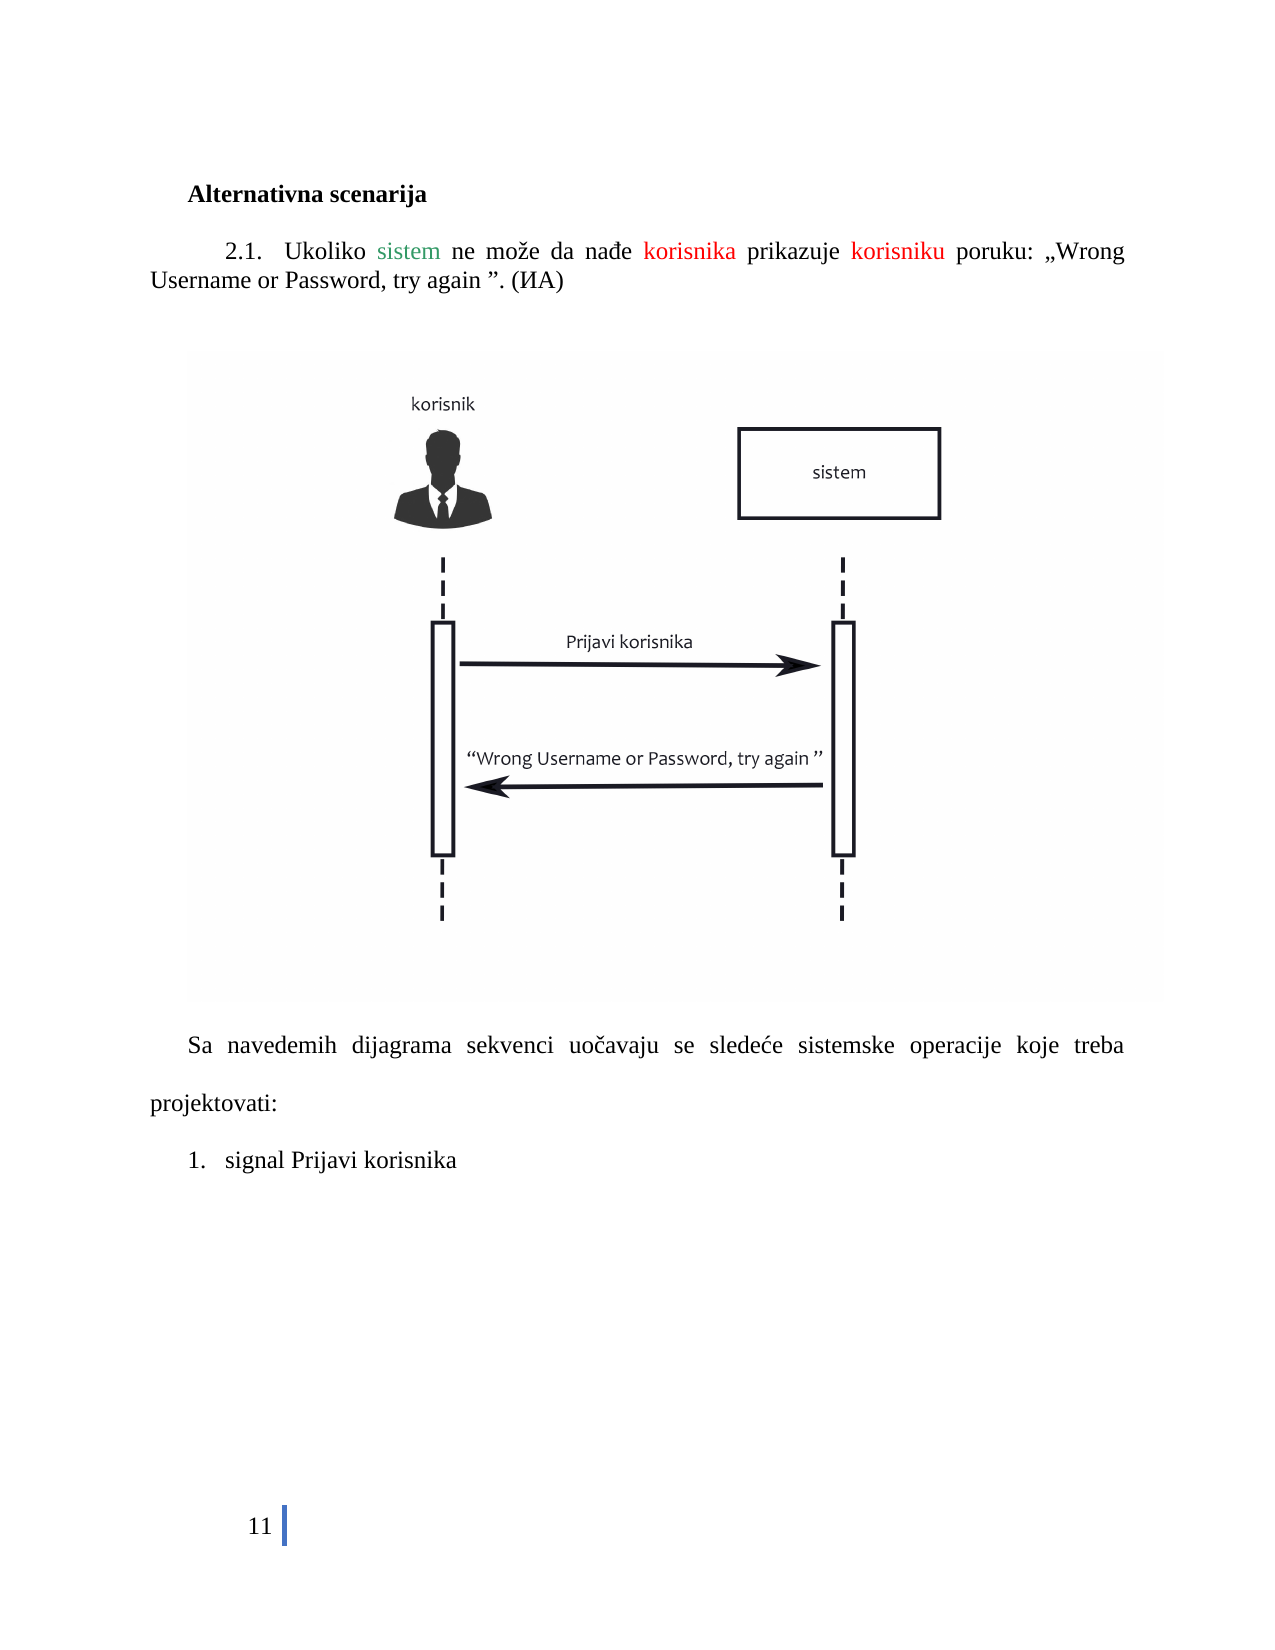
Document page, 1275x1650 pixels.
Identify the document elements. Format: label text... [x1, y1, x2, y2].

text Alternativna scenarija [150, 179, 1125, 207]
list signal Prijavi korisnika [187, 1146, 1125, 1174]
text Sa navedemih dijagrama sekvenci uočavaju se sledeće sistemske operacije koje treba projektovati: [150, 1031, 1125, 1117]
picture [187, 351, 1164, 1002]
text 2.1. Ukoliko sistem ne može da nađe korisnika prikazuje korisniku poruku: „Wrong Username or Password, try again ”. (ИА) [150, 236, 1125, 294]
